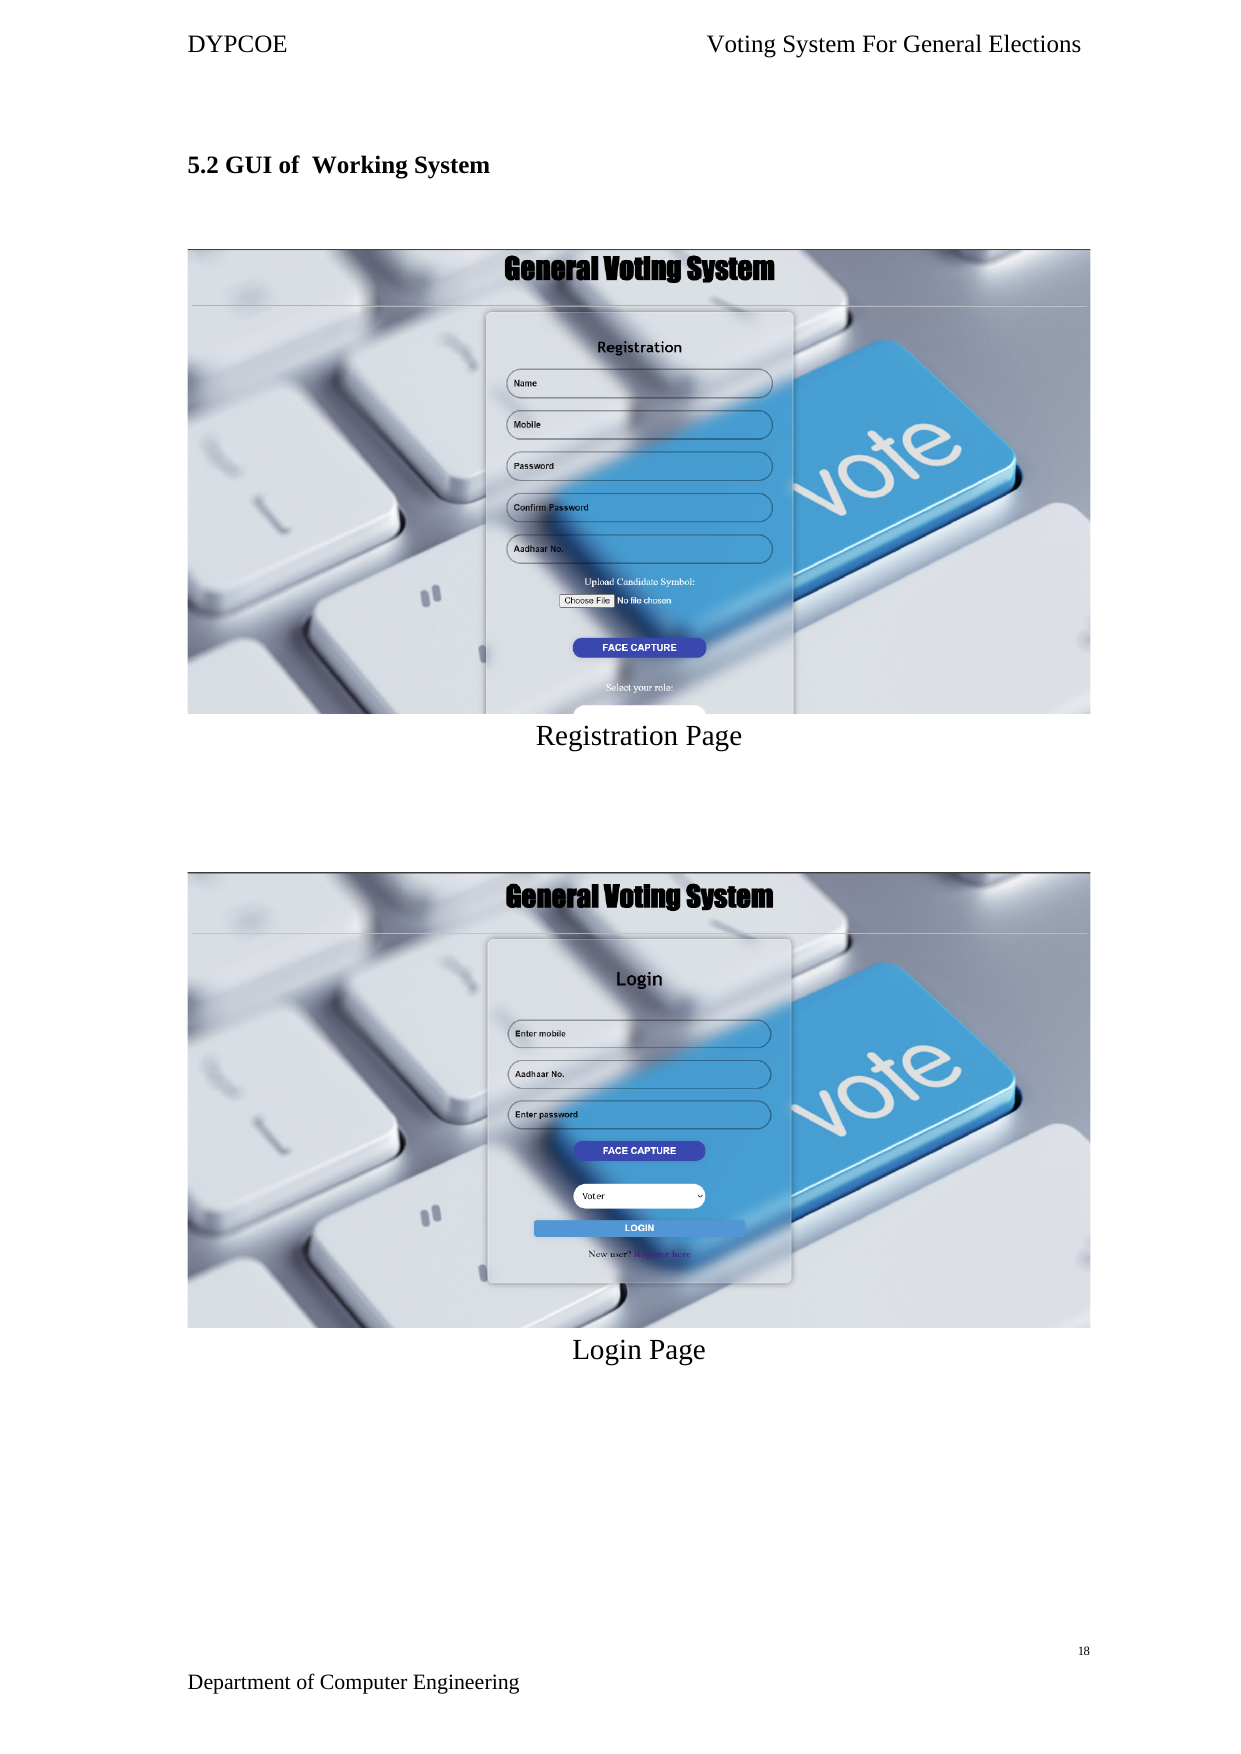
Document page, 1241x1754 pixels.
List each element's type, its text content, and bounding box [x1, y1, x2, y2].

text Login Page [187, 1332, 1090, 1366]
picture [187, 872, 1091, 1328]
text 5.2 GUI of Working System [187, 150, 1090, 179]
text Registration Page [187, 718, 1090, 751]
picture [187, 249, 1091, 714]
